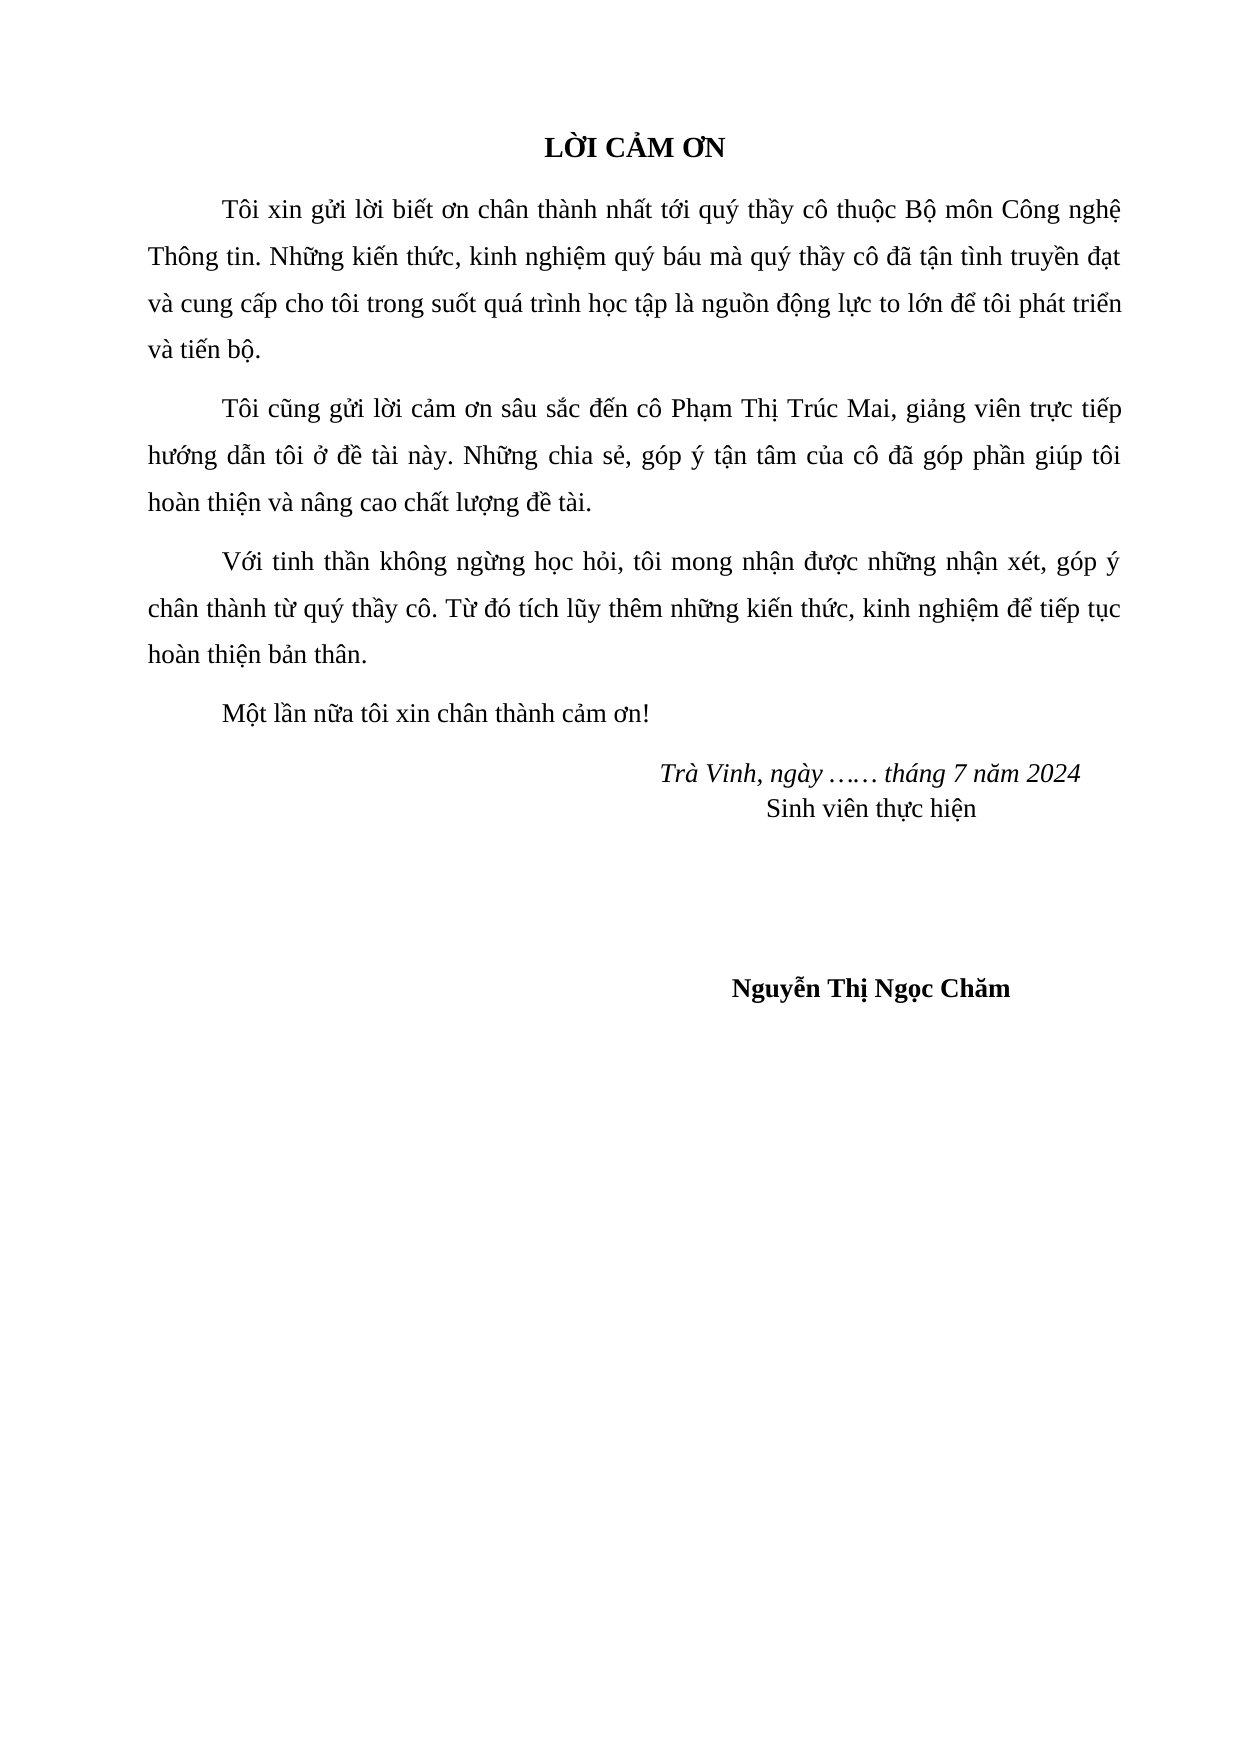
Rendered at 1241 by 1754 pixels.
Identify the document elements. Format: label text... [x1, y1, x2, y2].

text Một lần nữa tôi xin chân thành cảm ơn! [148, 698, 1122, 729]
text Với tinh thần không ngừng học hỏi, tôi mong nhận được những nhận xét, góp ý chân thành từ quý thầy cô. Từ đó tích lũy thêm những kiến thức, kinh nghiệm để tiếp tục hoàn thiện bản thân. [148, 545, 1122, 669]
text Sinh viên thực hiện [148, 792, 1122, 824]
text Tôi cũng gửi lời cảm ơn sâu sắc đến cô Phạm Thị Trúc Mai, giảng viên trực tiếp hướng dẫn tôi ở đề tài này. Những chia sẻ, góp ý tận tâm của cô đã góp phần giúp tôi hoàn thiện và nâng cao chất lượng đề tài. [148, 393, 1122, 517]
text Tôi xin gửi lời biết ơn chân thành nhất tới quý thầy cô thuộc Bộ môn Công nghệ Thông tin. Những kiến thức, kinh nghiệm quý báu mà quý thầy cô đã tận tình truyền đạt và cung cấp cho tôi trong suốt quá trình học tập là nguồn động lực to lớn để tôi phát triển và tiến bộ. [148, 193, 1122, 364]
text LỜI CẢM ƠN [148, 131, 1122, 164]
text Nguyễn Thị Ngọc Chăm [148, 972, 1122, 1003]
text Trà Vinh, ngày …… tháng 7 năm 2024 [148, 757, 1122, 788]
